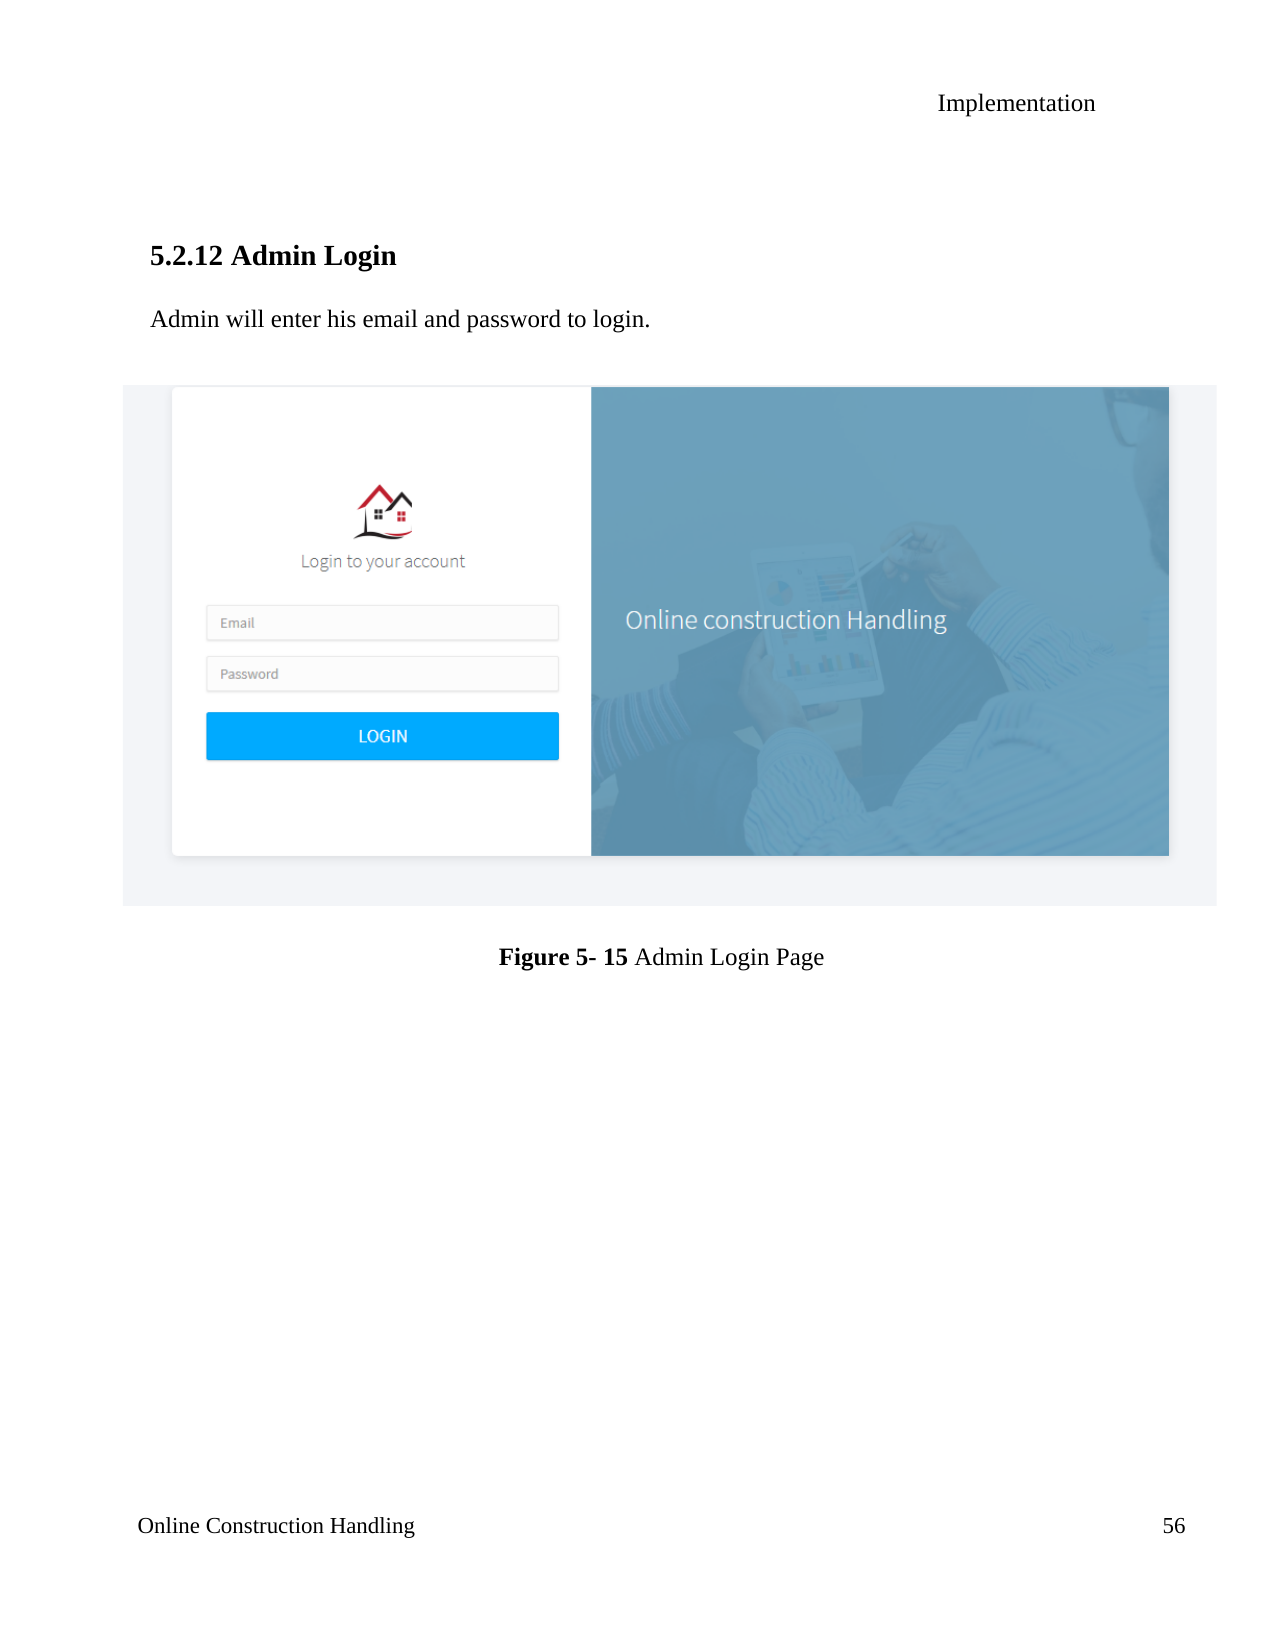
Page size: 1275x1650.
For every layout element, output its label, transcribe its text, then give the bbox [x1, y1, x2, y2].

picture [122, 385, 1217, 906]
subtitle Admin Login [150, 238, 400, 272]
text Figure 5- 15 Admin Login Page [196, 942, 1127, 971]
text Admin will enter his email and password to login. [150, 304, 1217, 332]
